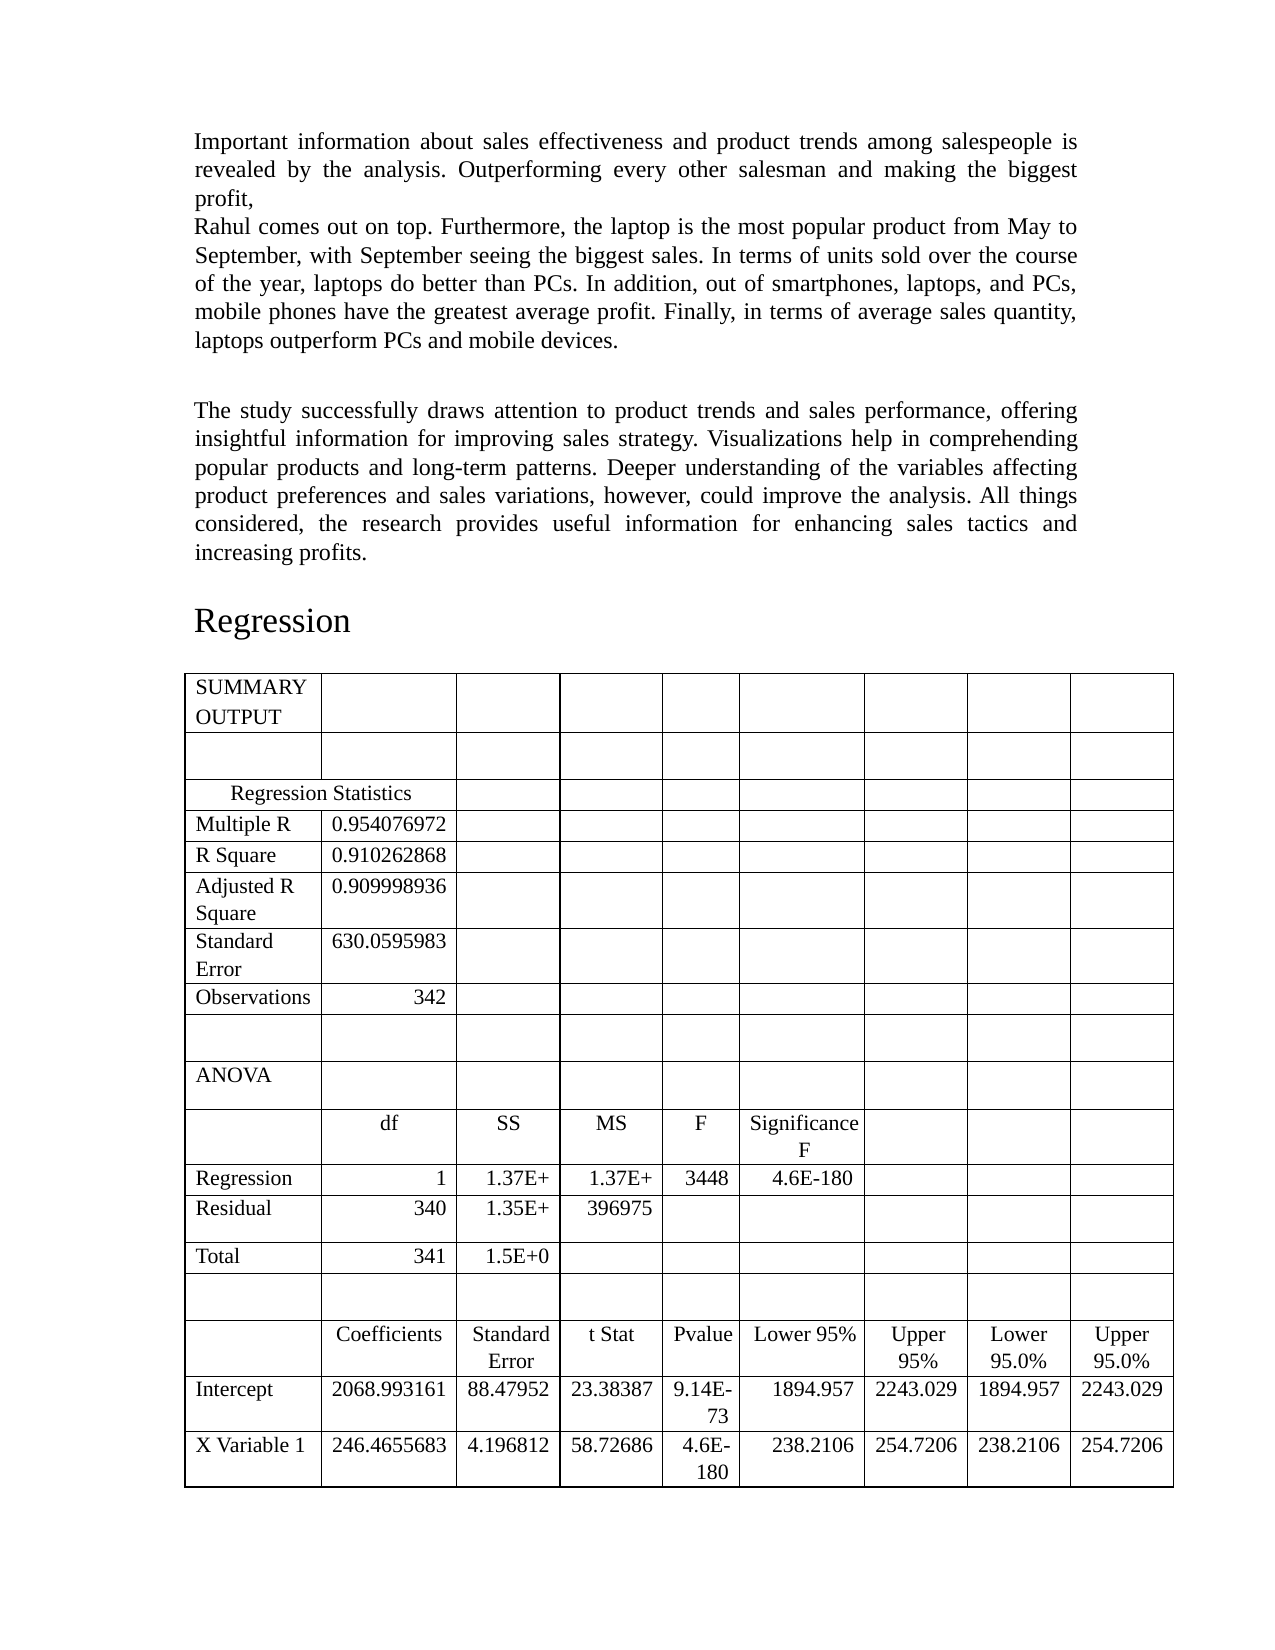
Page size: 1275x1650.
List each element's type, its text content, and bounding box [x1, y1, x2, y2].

table_cell 4.6E-180 [740, 1165, 864, 1195]
table_cell [865, 733, 967, 779]
table_header [968, 674, 1070, 732]
table_cell [322, 1062, 456, 1108]
table_cell 341 [322, 1243, 456, 1272]
table_cell [865, 1062, 967, 1108]
table_cell [865, 1243, 967, 1272]
table_header [1071, 674, 1173, 732]
table_cell Significance F [740, 1110, 864, 1164]
table_header [663, 674, 739, 732]
table_cell [457, 1015, 559, 1061]
table_cell [968, 1110, 1070, 1164]
table_cell df [322, 1110, 456, 1164]
table_cell [1071, 1110, 1173, 1164]
table_cell 0.909998936 [322, 873, 456, 927]
table_cell 2243.029 [1071, 1377, 1173, 1431]
table_header [322, 674, 456, 732]
table_header [865, 674, 967, 732]
table_cell [186, 1015, 321, 1061]
table_cell 3448 [663, 1165, 739, 1195]
table_cell [561, 873, 662, 927]
table_cell [865, 842, 967, 872]
table_cell [968, 1196, 1070, 1242]
table_cell 1 [322, 1165, 456, 1195]
table_cell X Variable 1 [186, 1432, 321, 1486]
table_cell [1071, 1062, 1173, 1108]
table_cell [186, 1321, 321, 1376]
table_cell [186, 733, 321, 779]
table_cell [457, 984, 559, 1013]
table_cell [663, 873, 739, 927]
table_cell [865, 1196, 967, 1242]
table_cell [740, 780, 864, 810]
table_cell [457, 873, 559, 927]
table_cell Upper 95.0% [1071, 1321, 1173, 1376]
table_cell [663, 1243, 739, 1272]
table_cell [1071, 929, 1173, 983]
table_cell Regression [186, 1165, 321, 1195]
table_cell Residual [186, 1196, 321, 1242]
table_cell [663, 842, 739, 872]
table_cell [740, 1243, 864, 1272]
table_header [457, 674, 559, 732]
table_cell 88.47952 [457, 1377, 559, 1431]
table_cell [663, 733, 739, 779]
table_cell [968, 929, 1070, 983]
table_cell 0.910262868 [322, 842, 456, 872]
table_cell [1071, 1243, 1173, 1272]
table_cell [457, 1062, 559, 1108]
table_cell [968, 873, 1070, 927]
table_cell [968, 842, 1070, 872]
table_cell Lower 95% [740, 1321, 864, 1376]
table_cell Adjusted R Square [186, 873, 321, 927]
table_cell [561, 984, 662, 1013]
table_cell [1071, 780, 1173, 810]
table_cell Standard Error [457, 1321, 559, 1376]
table_cell [1071, 1274, 1173, 1320]
table_cell [561, 733, 662, 779]
table_cell [740, 873, 864, 927]
table_cell [561, 811, 662, 841]
table_cell [663, 1015, 739, 1061]
table_cell [1071, 811, 1173, 841]
table_cell [322, 1015, 456, 1061]
table_cell 58.72686 [561, 1432, 662, 1486]
table_cell 1894.957 [740, 1377, 864, 1431]
table_cell 1.5E+0 [457, 1243, 559, 1272]
table_cell [561, 842, 662, 872]
table_cell 340 [322, 1196, 456, 1242]
table_cell ANOVA [186, 1062, 321, 1108]
table_cell R Square [186, 842, 321, 872]
table_cell [865, 929, 967, 983]
table_cell [865, 1110, 967, 1164]
table_cell [663, 1062, 739, 1108]
table_cell [1071, 1015, 1173, 1061]
table_cell [865, 1274, 967, 1320]
table_cell [457, 1274, 559, 1320]
table_cell 238.2106 [740, 1432, 864, 1486]
table_cell [186, 1110, 321, 1164]
table_cell [663, 811, 739, 841]
text Important information about sales effectiveness and product trends among salespeople is revealed by the analysis. Outperforming every other salesman and making the biggest profit, [193, 127, 1079, 211]
table_cell Standard Error [186, 929, 321, 983]
table_cell [740, 733, 864, 779]
table_cell [740, 811, 864, 841]
table_header [561, 674, 662, 732]
table_cell [1071, 984, 1173, 1013]
table_cell 0.954076972 [322, 811, 456, 841]
table_cell [968, 733, 1070, 779]
text Rahul comes out on top. Furthermore, the laptop is the most popular product from May to September, with September seeing the biggest sales. In terms of units sold over the course of the year, laptops do better than PCs. In addition, out of smartphones, laptops, and PCs, mobile phones have the greatest average profit. Finally, in terms of average sales quantity, laptops outperform PCs and mobile devices. [193, 212, 1079, 353]
table_cell [457, 733, 559, 779]
table_cell [1071, 733, 1173, 779]
table_cell 238.2106 [968, 1432, 1070, 1486]
table_cell [740, 929, 864, 983]
table_cell 396975 [561, 1196, 662, 1242]
table_cell [457, 780, 559, 810]
table_cell [865, 1165, 967, 1195]
table_cell [663, 780, 739, 810]
table_cell [865, 984, 967, 1013]
table_cell Pvalue [663, 1321, 739, 1376]
table_cell [968, 1274, 1070, 1320]
table_cell Coefficients [322, 1321, 456, 1376]
table_cell F [663, 1110, 739, 1164]
table_cell 254.7206 [1071, 1432, 1173, 1486]
table_cell 246.4655683 [322, 1432, 456, 1486]
table_cell [457, 929, 559, 983]
table_cell [561, 1243, 662, 1272]
table_cell [561, 1062, 662, 1108]
table_cell [457, 811, 559, 841]
table_cell [1071, 873, 1173, 927]
table_cell 1.35E+ [457, 1196, 559, 1242]
table_cell [968, 1015, 1070, 1061]
table_cell [740, 842, 864, 872]
table_cell [740, 1062, 864, 1108]
table_cell 2243.029 [865, 1377, 967, 1431]
table_cell Regression Statistics [186, 780, 456, 810]
table_cell 1894.957 [968, 1377, 1070, 1431]
table_cell [968, 780, 1070, 810]
table_cell 9.14E- 73 [663, 1377, 739, 1431]
table_cell [1071, 842, 1173, 872]
table_cell [865, 811, 967, 841]
table_cell Multiple R [186, 811, 321, 841]
table_cell 1.37E+ [561, 1165, 662, 1195]
table_cell 254.7206 [865, 1432, 967, 1486]
table_cell [561, 929, 662, 983]
table_cell [663, 1196, 739, 1242]
table_cell 2068.993161 [322, 1377, 456, 1431]
table_cell [457, 842, 559, 872]
table_cell [663, 984, 739, 1013]
table_header [740, 674, 864, 732]
table_cell Intercept [186, 1377, 321, 1431]
table_cell [186, 1274, 321, 1320]
table_header SUMMARY OUTPUT [186, 674, 321, 732]
table_cell [968, 984, 1070, 1013]
table_cell [663, 1274, 739, 1320]
table_cell [740, 984, 864, 1013]
table_cell 342 [322, 984, 456, 1013]
table_cell [740, 1196, 864, 1242]
table_cell [322, 733, 456, 779]
table_cell [561, 780, 662, 810]
text The study successfully draws attention to product trends and sales performance, offering insightful information for improving sales strategy. Visualizations help in comprehending popular products and long-term patterns. Deeper understanding of the variables affecting product preferences and sales variations, however, could improve the analysis. All things considered, the research provides useful information for enhancing sales tactics and increasing profits. [193, 396, 1079, 565]
table_cell SS [457, 1110, 559, 1164]
table_cell Total [186, 1243, 321, 1272]
table_cell [740, 1274, 864, 1320]
table_cell [865, 1015, 967, 1061]
table_cell 1.37E+ [457, 1165, 559, 1195]
table_cell Observations [186, 984, 321, 1013]
subtitle Regression [193, 599, 1078, 640]
table_cell t Stat [561, 1321, 662, 1376]
table_cell [865, 780, 967, 810]
table_cell MS [561, 1110, 662, 1164]
table_cell [968, 1062, 1070, 1108]
table_cell Upper 95% [865, 1321, 967, 1376]
table_cell [561, 1274, 662, 1320]
table_cell Lower 95.0% [968, 1321, 1070, 1376]
table_cell [968, 1243, 1070, 1272]
table_cell [865, 873, 967, 927]
table_cell 23.38387 [561, 1377, 662, 1431]
table_cell [968, 1165, 1070, 1195]
table_cell [968, 811, 1070, 841]
table_cell [663, 929, 739, 983]
table_cell [322, 1274, 456, 1320]
table_cell 4.6E- 180 [663, 1432, 739, 1486]
table_cell [1071, 1165, 1173, 1195]
table_cell 630.0595983 [322, 929, 456, 983]
table_cell [561, 1015, 662, 1061]
table_cell [1071, 1196, 1173, 1242]
table_cell 4.196812 [457, 1432, 559, 1486]
table_cell [740, 1015, 864, 1061]
